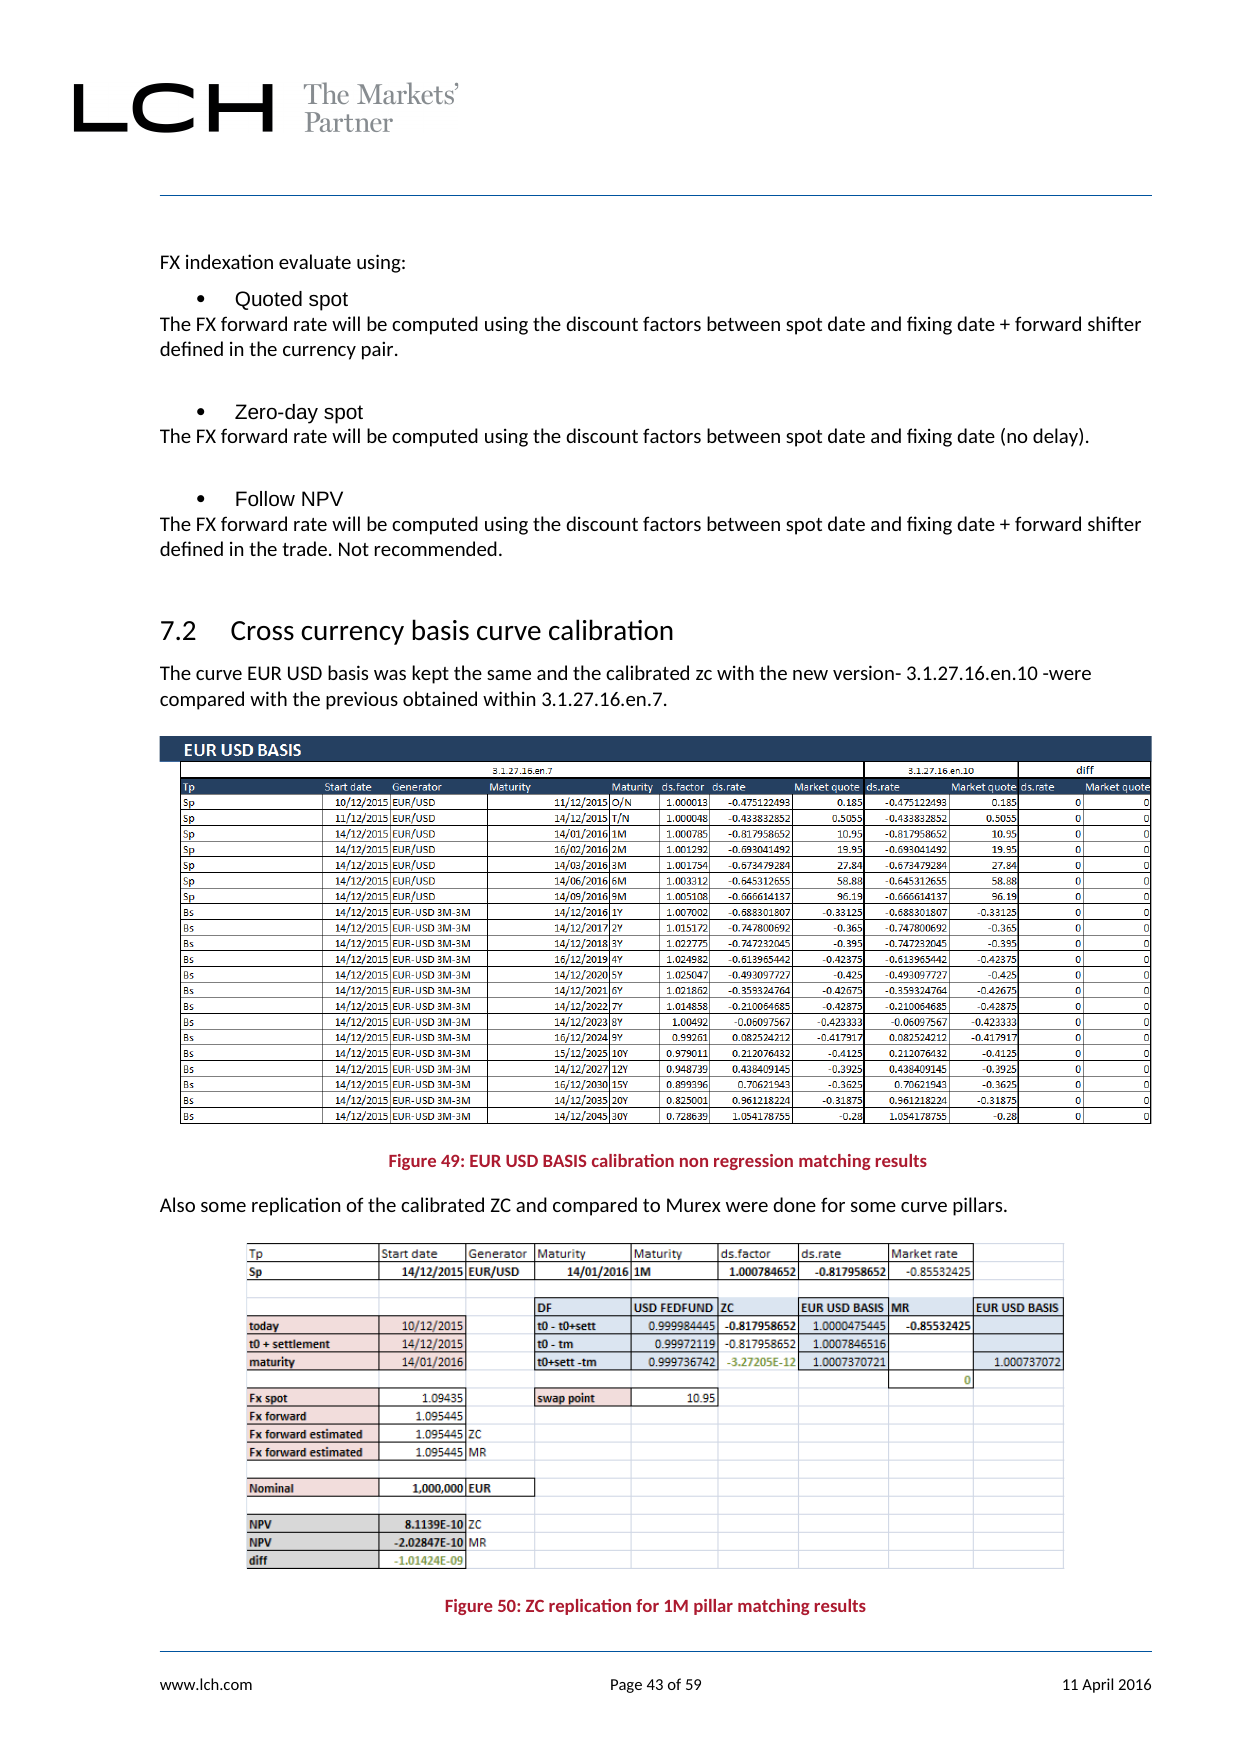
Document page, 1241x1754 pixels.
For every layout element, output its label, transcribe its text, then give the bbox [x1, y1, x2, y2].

list Quoted spot [197, 287, 1152, 311]
text The curve EUR USD basis was kept the same and the calibrated zc with the new version- 3.1.27.16.en.10 -were compared with the previous obtained within 3.1.27.16.en.7. [159, 660, 1152, 711]
list Zero-day spot [197, 399, 1152, 424]
picture [246, 1243, 1065, 1569]
picture [159, 736, 1152, 1124]
text The FX forward rate will be computed using the discount factors between spot date and fixing date + forward shifter defined in the trade. Not recommended. [159, 511, 1152, 562]
subtitle Cross currency basis curve calibration [159, 612, 1152, 648]
list Follow NPV [197, 487, 1152, 511]
text Also some replication of the calibrated ZC and compared to Murex were done for some curve pillars. [159, 1193, 1152, 1218]
text The FX forward rate will be computed using the discount factors between spot date and fixing date (no delay). [159, 424, 1152, 449]
text FX indexation evaluate using: [159, 249, 1152, 274]
picture [73, 82, 459, 133]
text The FX forward rate will be computed using the discount factors between spot date and fixing date + forward shifter defined in the currency pair. [159, 311, 1152, 362]
